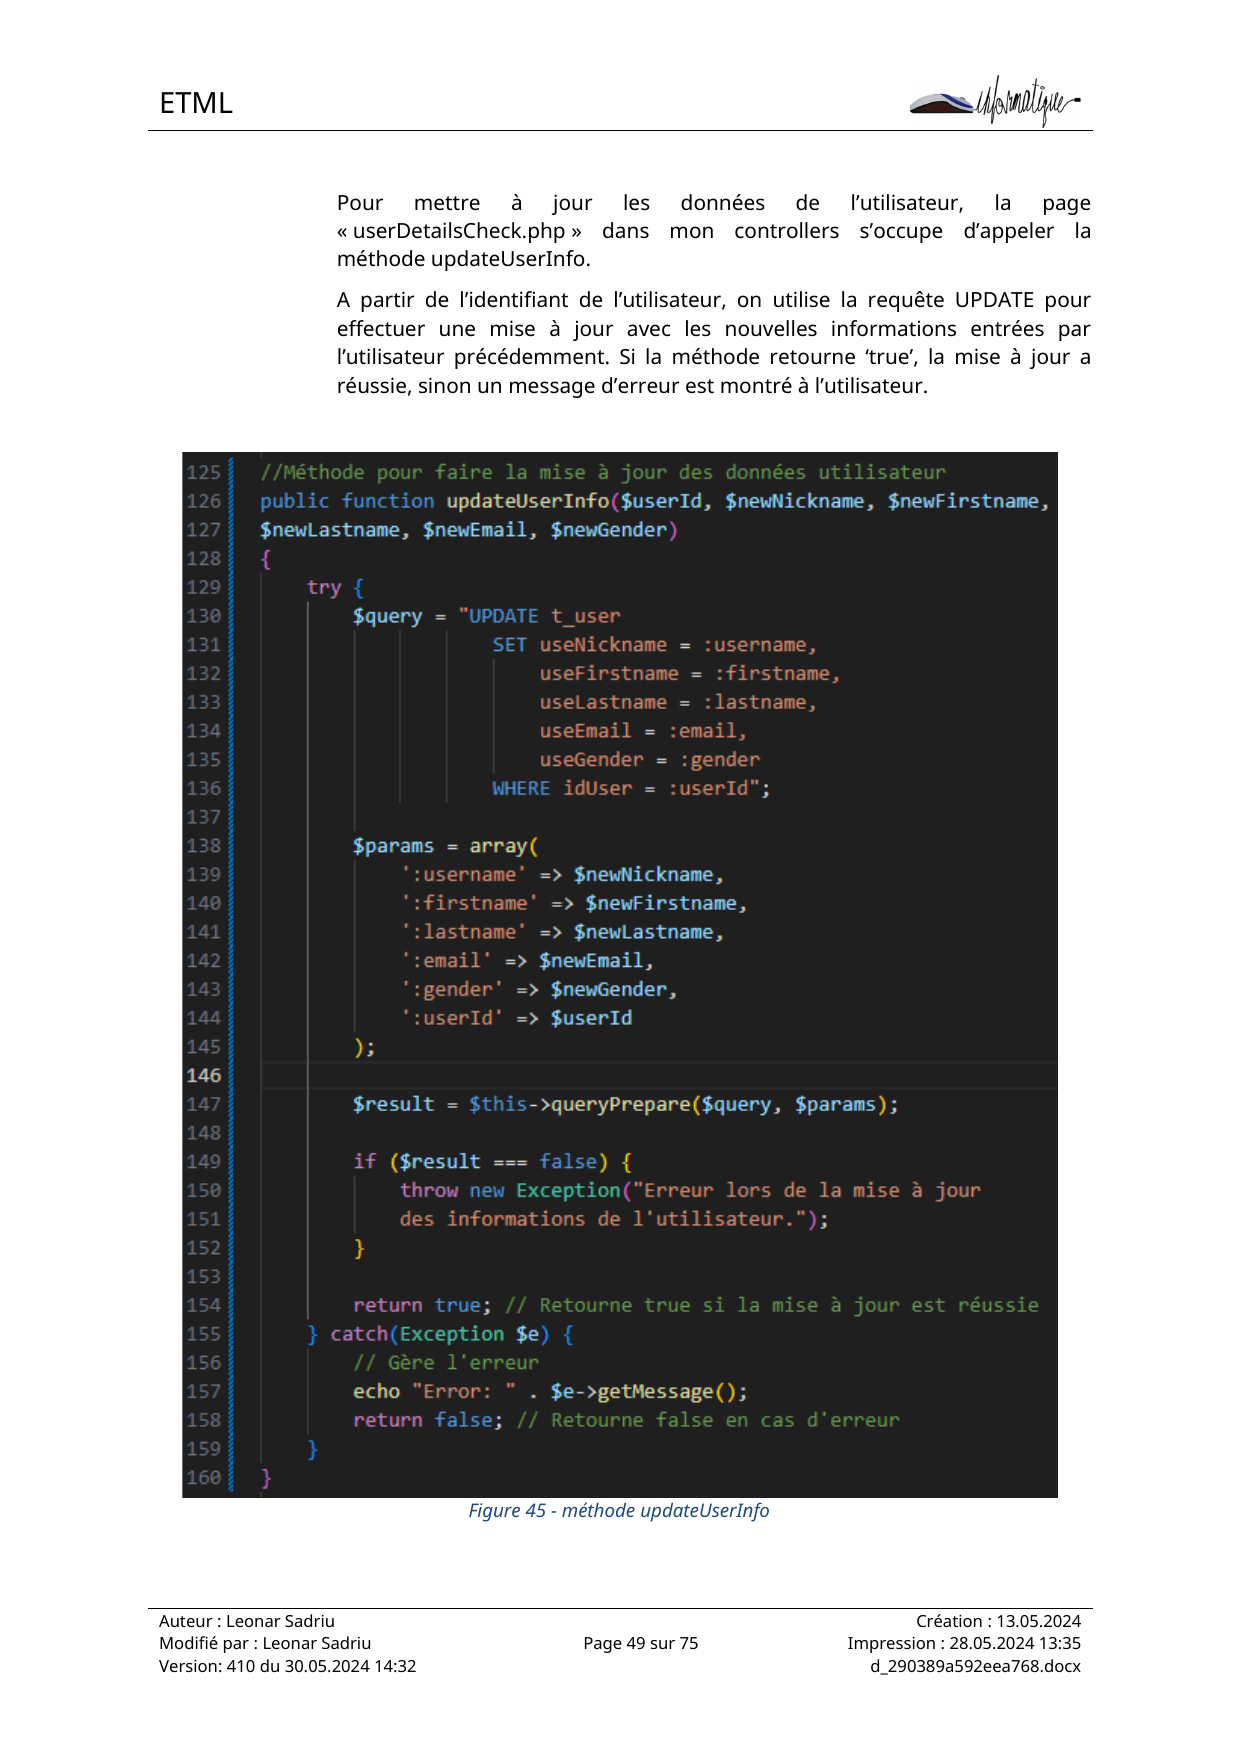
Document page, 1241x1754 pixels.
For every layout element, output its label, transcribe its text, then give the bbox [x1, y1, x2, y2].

text Figure 45 - méthode updateUserInfo [148, 1497, 1092, 1523]
text A partir de l’identifiant de l’utilisateur, on utilise la requête UPDATE pour effectuer une mise à jour avec les nouvelles informations entrées par l’utilisateur précédemment. Si la méthode retourne ‘true’, la mise à jour a réussie, sinon un message d’erreur est montré à l’utilisateur. [337, 285, 1092, 399]
text Pour mettre à jour les données de l’utilisateur, la page « userDetailsCheck.php » dans mon controllers s’occupe d’appeler la méthode updateUserInfo. [337, 188, 1092, 273]
picture [909, 75, 1082, 128]
picture [182, 452, 1058, 1498]
